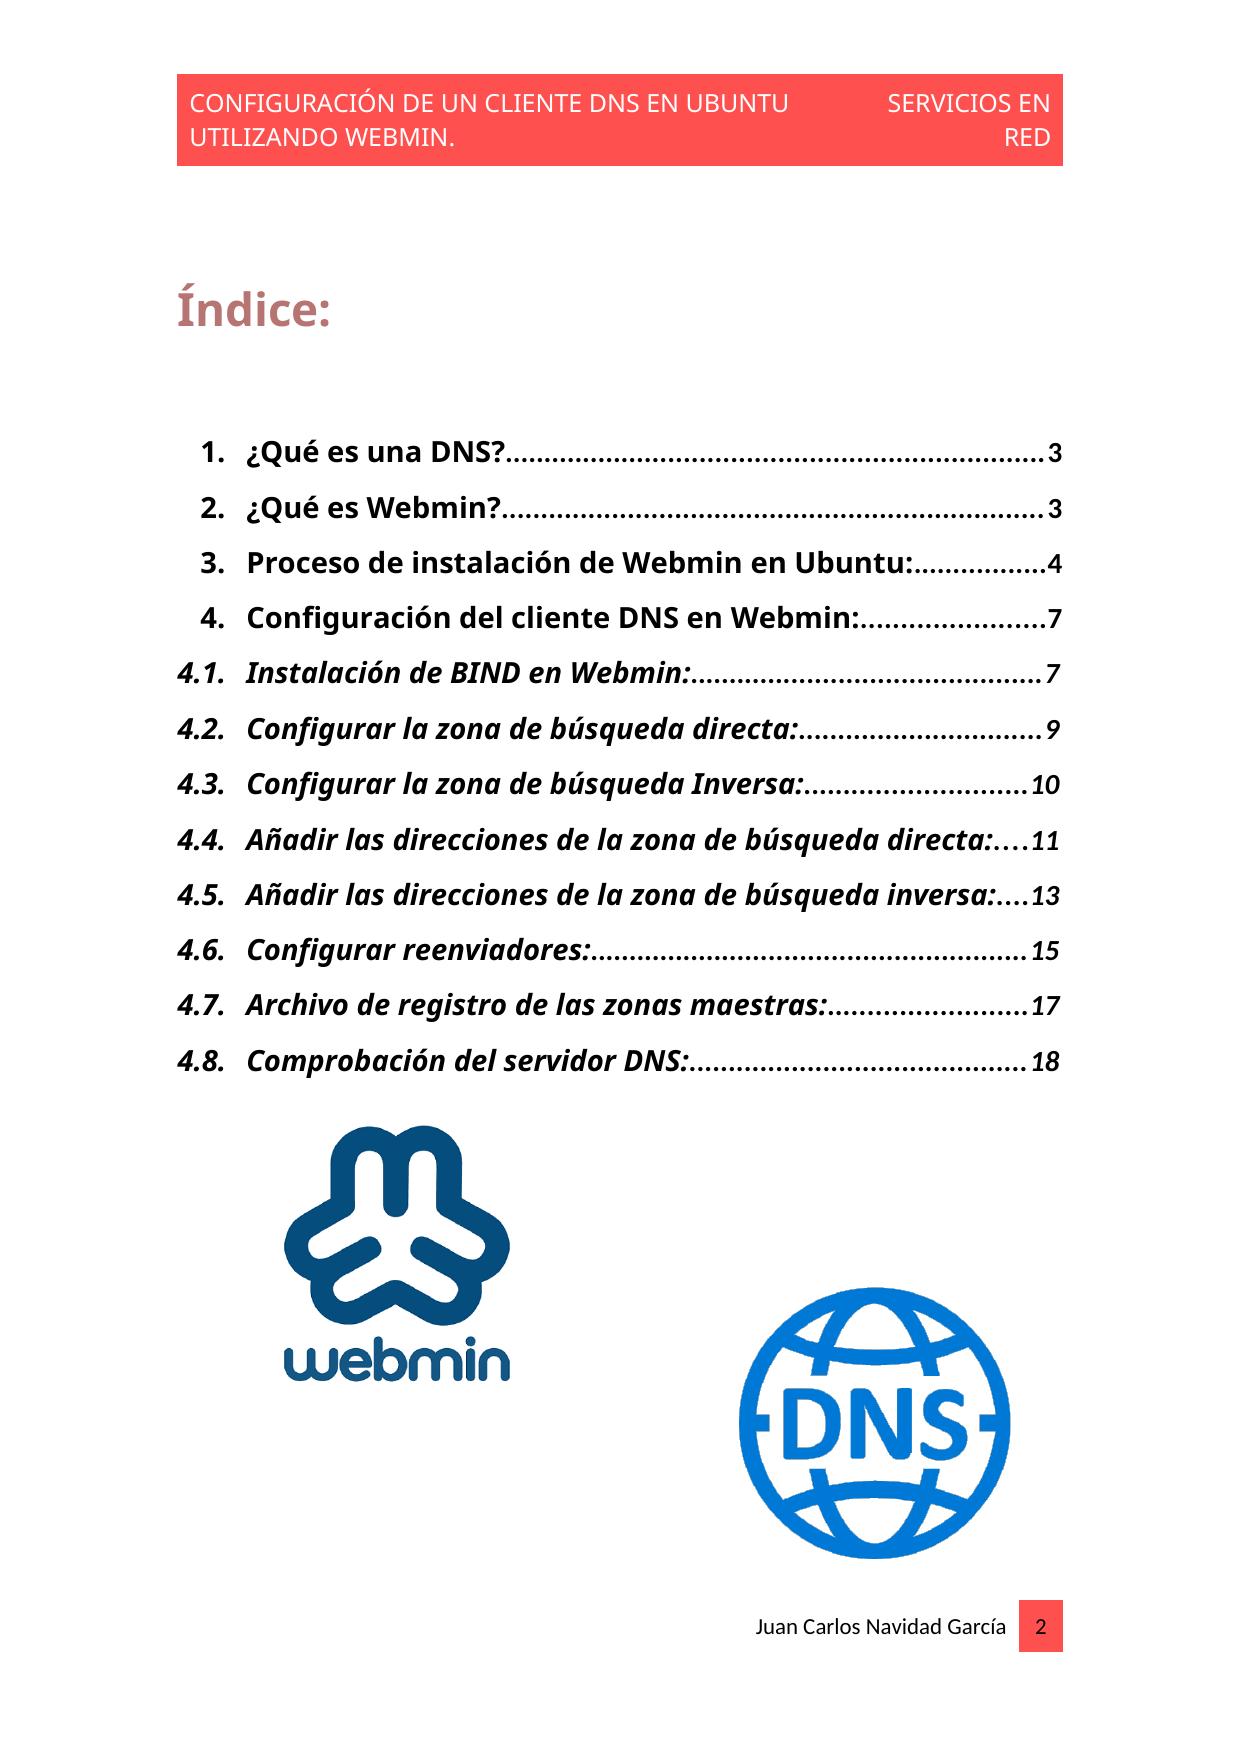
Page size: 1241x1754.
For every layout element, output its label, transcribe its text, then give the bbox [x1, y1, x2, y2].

text Índice: [177, 278, 1063, 340]
picture [738, 1287, 1011, 1560]
picture [224, 1101, 570, 1419]
